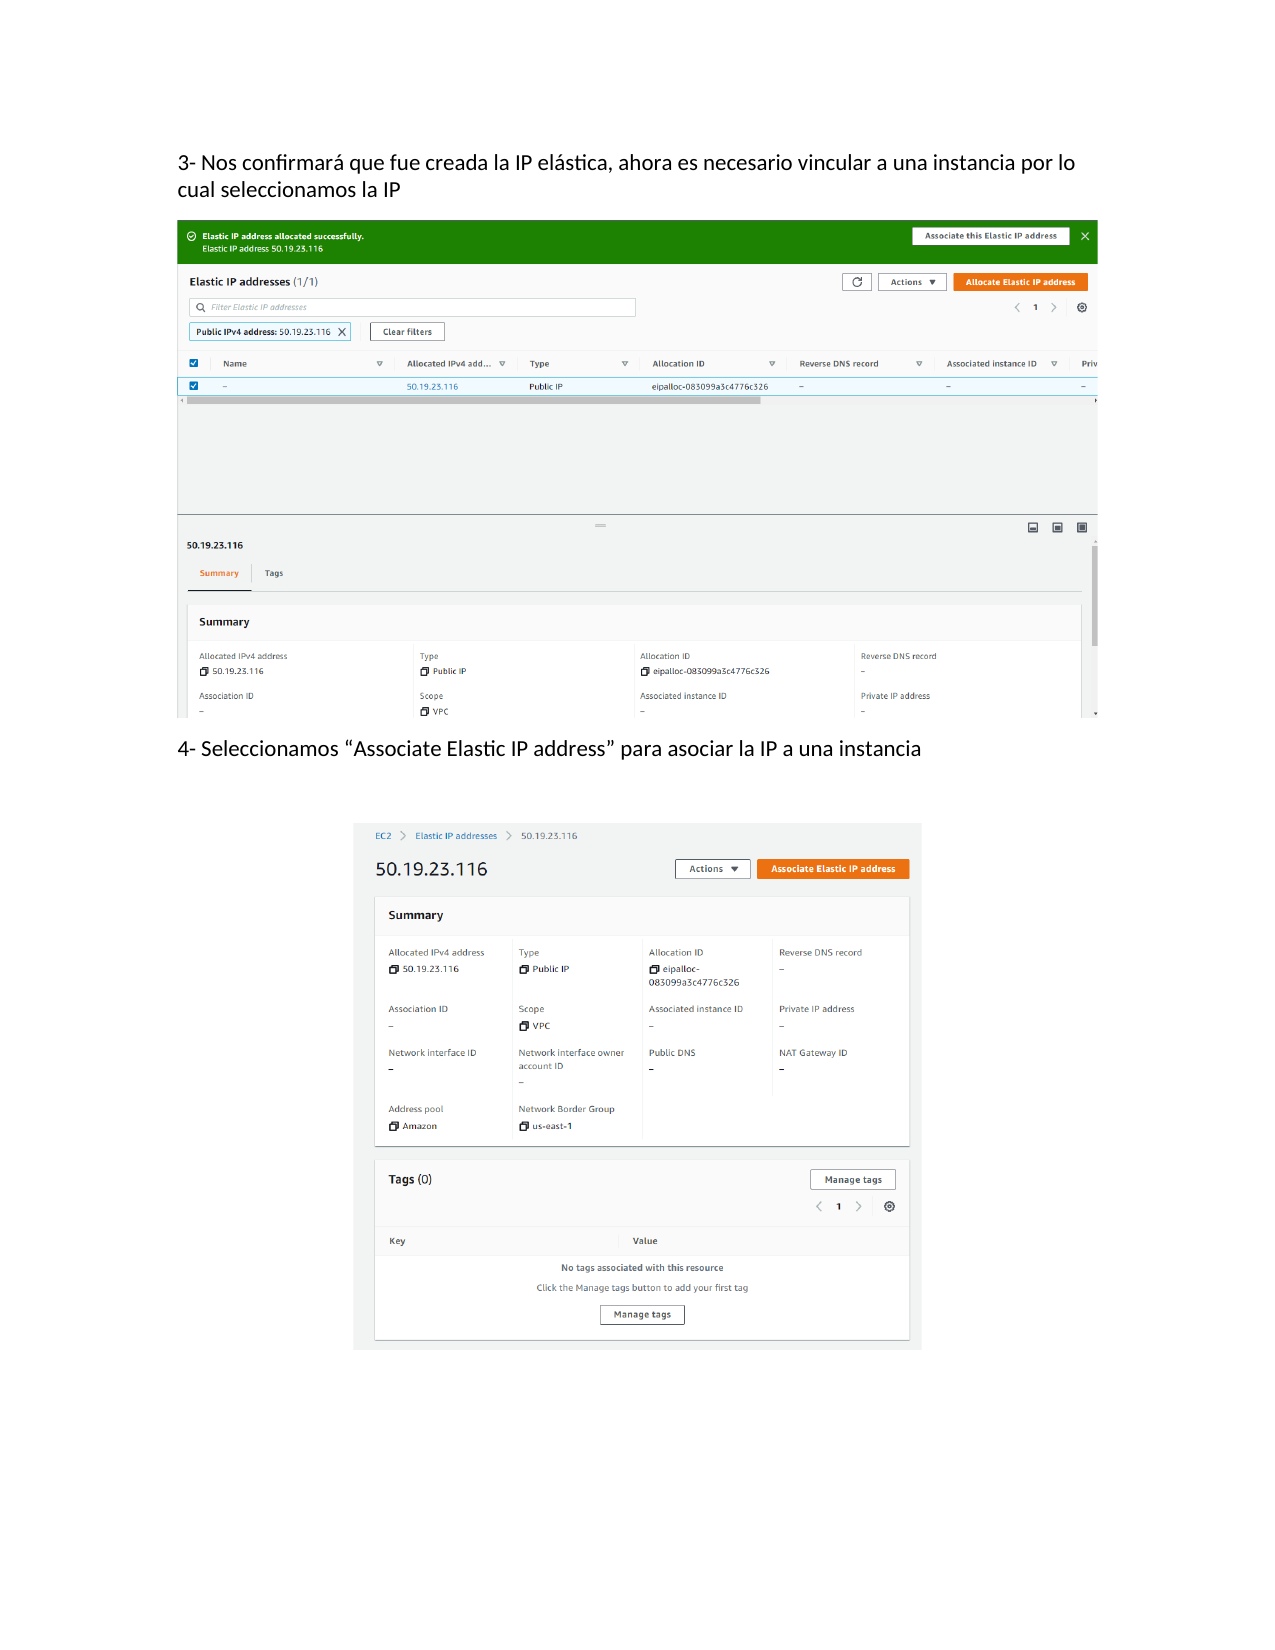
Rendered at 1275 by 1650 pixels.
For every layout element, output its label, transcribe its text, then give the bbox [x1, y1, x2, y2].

text 4- Seleccionamos “Associate Elastic IP address” para asociar la IP a una instancia [177, 734, 1098, 762]
picture [353, 823, 922, 1350]
text 3- Nos confirmará que fue creada la IP elástica, ahora es necesario vincular a una instancia por lo cual seleccionamos la IP [177, 148, 1098, 204]
picture [177, 220, 1098, 718]
